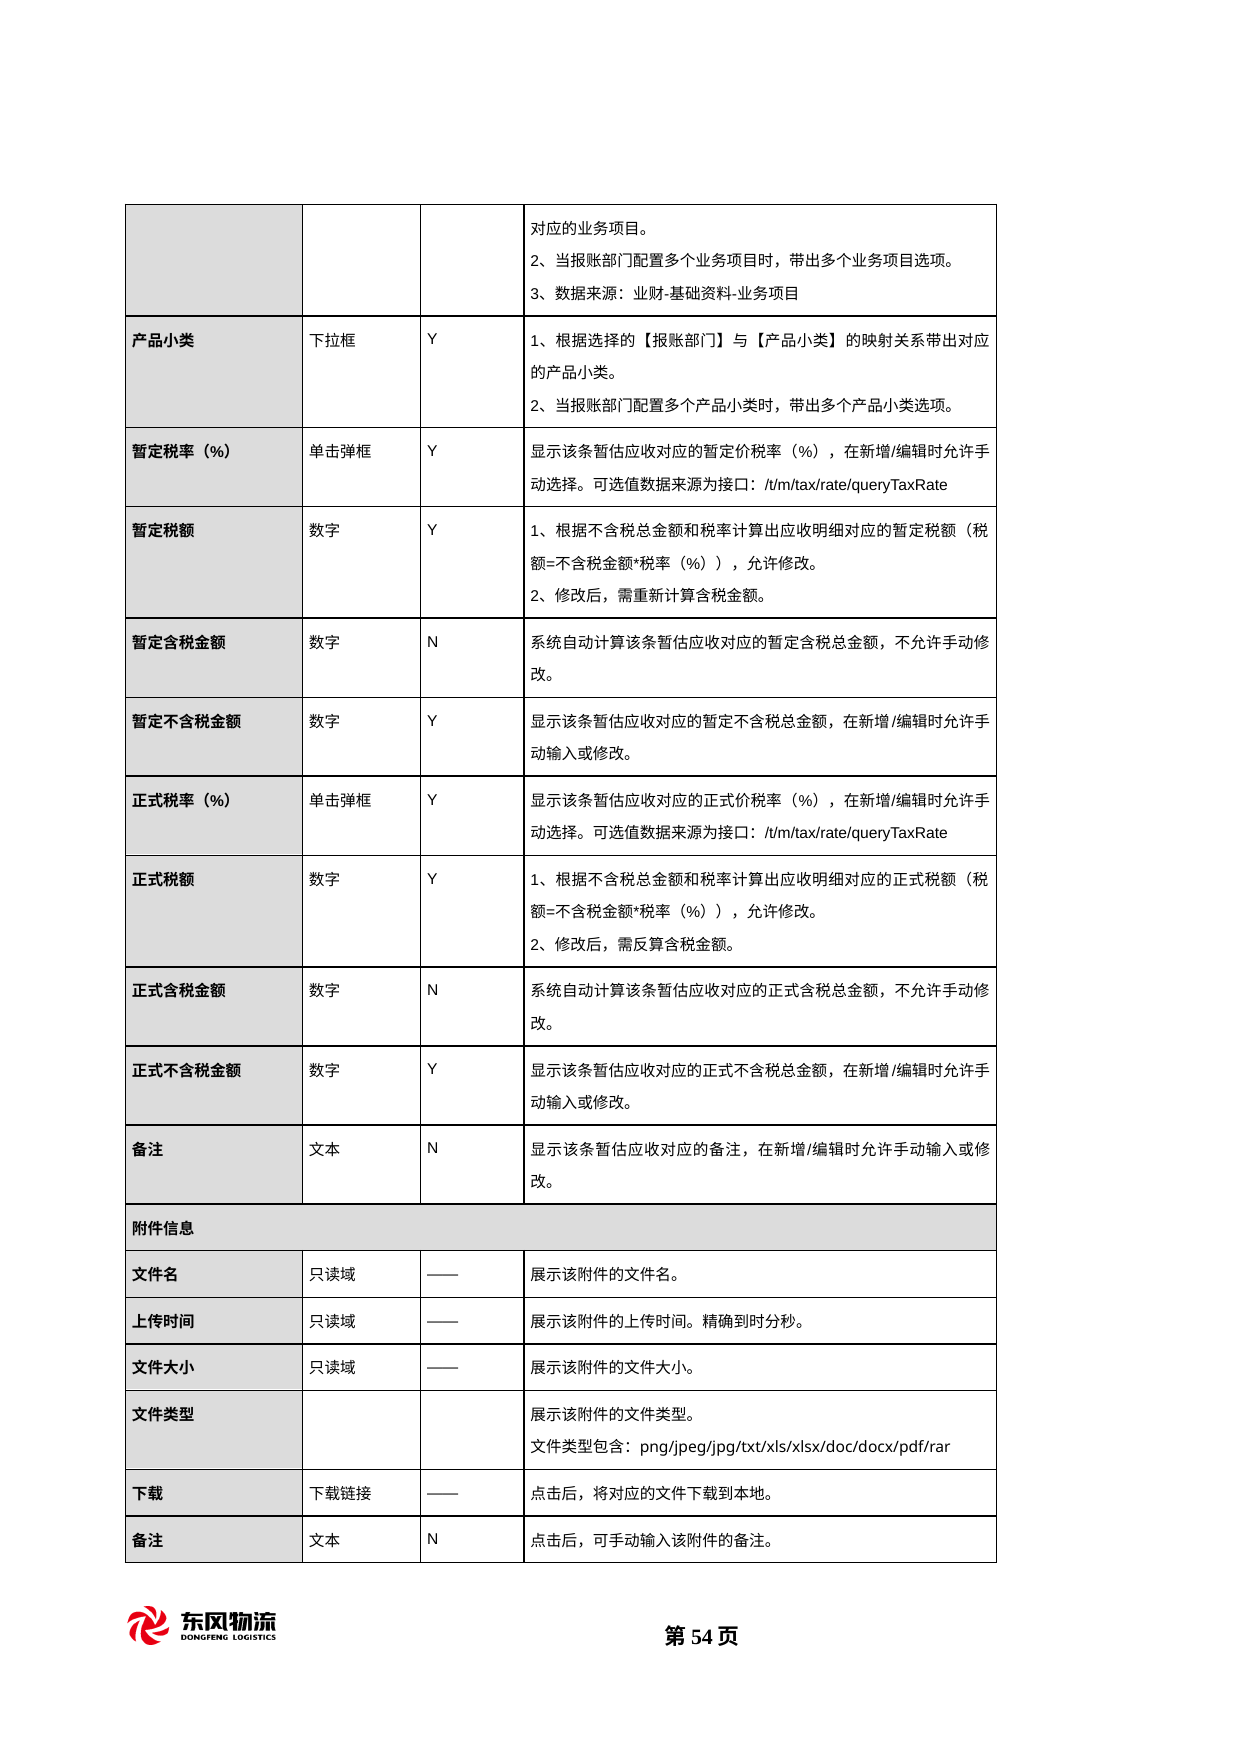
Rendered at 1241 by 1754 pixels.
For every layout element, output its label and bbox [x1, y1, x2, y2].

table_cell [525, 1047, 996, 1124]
picture [127, 1606, 276, 1645]
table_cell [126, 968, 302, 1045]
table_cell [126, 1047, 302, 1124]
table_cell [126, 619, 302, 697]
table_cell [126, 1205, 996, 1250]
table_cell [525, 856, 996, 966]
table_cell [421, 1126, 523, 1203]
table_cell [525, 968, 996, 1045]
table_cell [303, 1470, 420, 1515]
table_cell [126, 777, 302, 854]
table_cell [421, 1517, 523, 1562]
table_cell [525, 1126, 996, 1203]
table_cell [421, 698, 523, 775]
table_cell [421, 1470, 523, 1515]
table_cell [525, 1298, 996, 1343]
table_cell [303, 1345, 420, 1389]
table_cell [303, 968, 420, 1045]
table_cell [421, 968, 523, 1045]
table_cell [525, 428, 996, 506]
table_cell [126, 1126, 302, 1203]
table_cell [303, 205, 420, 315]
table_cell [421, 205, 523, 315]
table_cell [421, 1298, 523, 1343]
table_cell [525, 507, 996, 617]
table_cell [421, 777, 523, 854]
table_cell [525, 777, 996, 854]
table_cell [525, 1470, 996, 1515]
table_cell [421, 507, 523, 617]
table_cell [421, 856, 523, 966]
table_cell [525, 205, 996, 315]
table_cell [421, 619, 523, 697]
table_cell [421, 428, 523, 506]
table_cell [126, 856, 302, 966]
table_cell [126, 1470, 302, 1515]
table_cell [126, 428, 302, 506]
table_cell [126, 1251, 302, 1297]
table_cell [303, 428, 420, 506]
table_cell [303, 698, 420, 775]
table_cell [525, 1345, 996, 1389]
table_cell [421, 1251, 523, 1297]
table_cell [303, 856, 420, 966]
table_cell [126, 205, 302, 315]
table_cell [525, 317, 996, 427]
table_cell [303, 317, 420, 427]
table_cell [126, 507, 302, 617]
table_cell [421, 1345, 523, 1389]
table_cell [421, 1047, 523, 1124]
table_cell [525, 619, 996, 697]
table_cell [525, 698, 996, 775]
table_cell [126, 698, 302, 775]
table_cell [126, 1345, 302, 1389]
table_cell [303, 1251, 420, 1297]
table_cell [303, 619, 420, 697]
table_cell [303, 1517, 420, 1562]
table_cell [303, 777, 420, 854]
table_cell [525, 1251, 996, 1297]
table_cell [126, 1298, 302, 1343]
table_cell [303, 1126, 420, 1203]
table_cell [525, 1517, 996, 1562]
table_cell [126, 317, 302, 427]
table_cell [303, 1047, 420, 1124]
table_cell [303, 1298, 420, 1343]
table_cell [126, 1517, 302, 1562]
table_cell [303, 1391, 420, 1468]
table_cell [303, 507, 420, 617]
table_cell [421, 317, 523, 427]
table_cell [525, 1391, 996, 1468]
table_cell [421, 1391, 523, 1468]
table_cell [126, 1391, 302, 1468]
